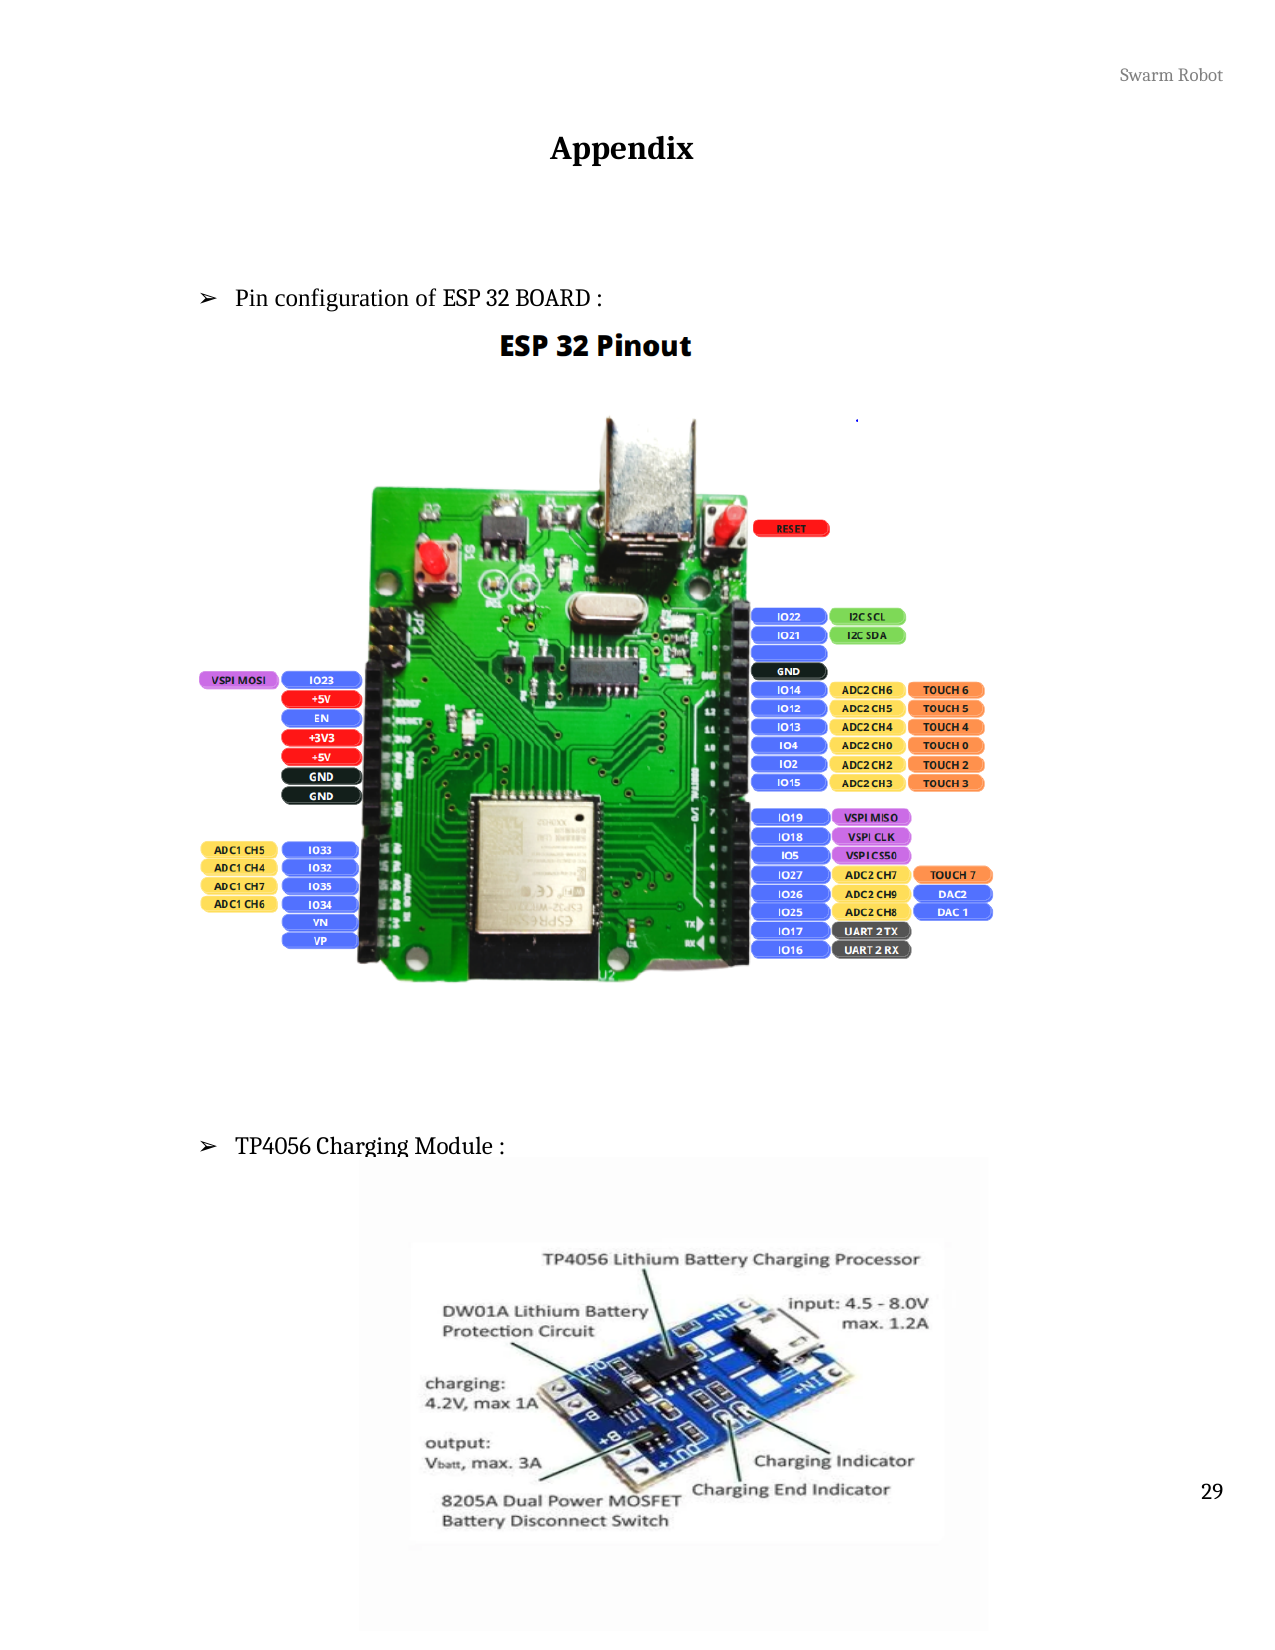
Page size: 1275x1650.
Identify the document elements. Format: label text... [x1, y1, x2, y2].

list TP4056 Charging Module : [197, 1128, 1223, 1162]
picture [135, 331, 1102, 1035]
text Appendix [125, 130, 947, 168]
list Pin configuration of ESP 32 BOARD : [197, 279, 1223, 313]
picture [359, 1157, 989, 1631]
